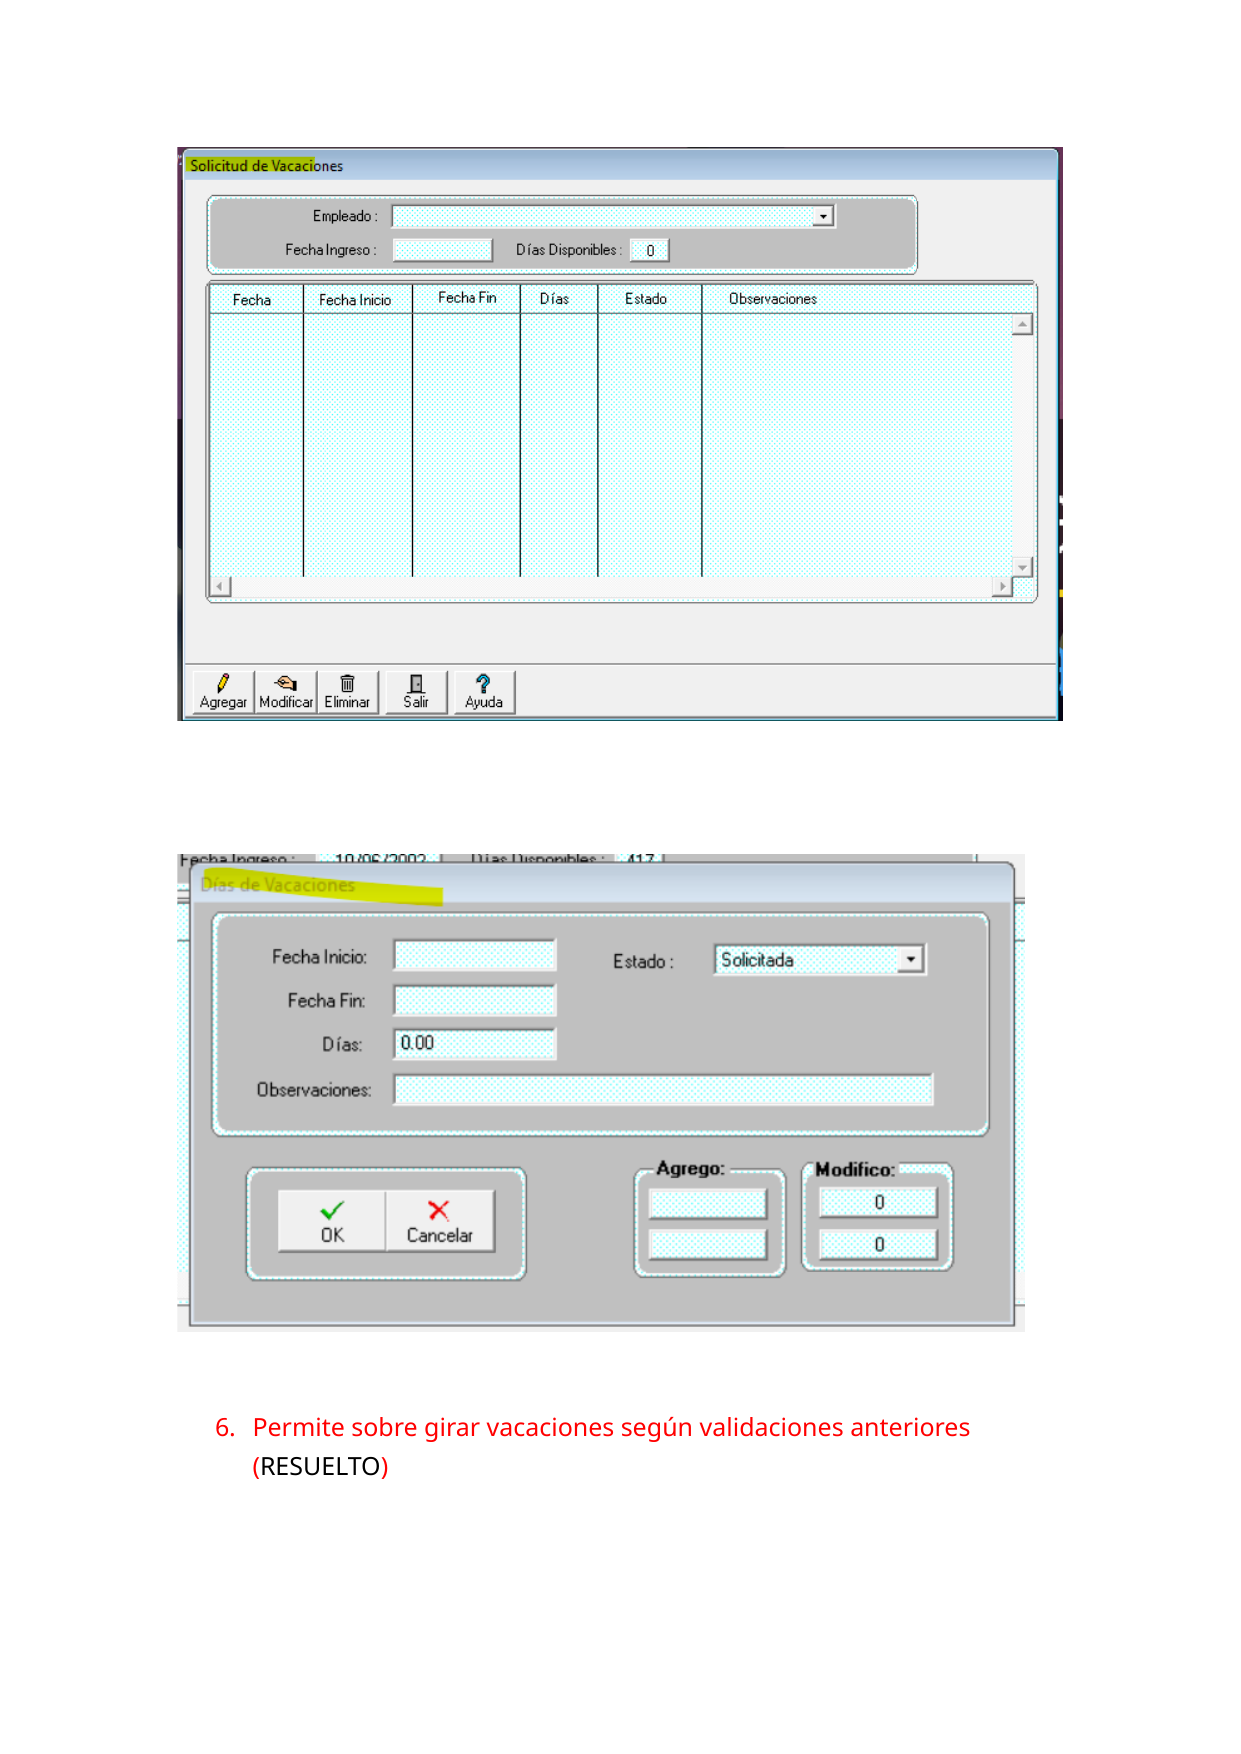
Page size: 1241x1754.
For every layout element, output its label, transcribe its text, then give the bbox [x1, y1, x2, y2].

picture [177, 147, 1063, 721]
picture [177, 854, 1025, 1332]
list Permite sobre girar vacaciones según validaciones anteriores (RESUELTO) [215, 1409, 1063, 1483]
